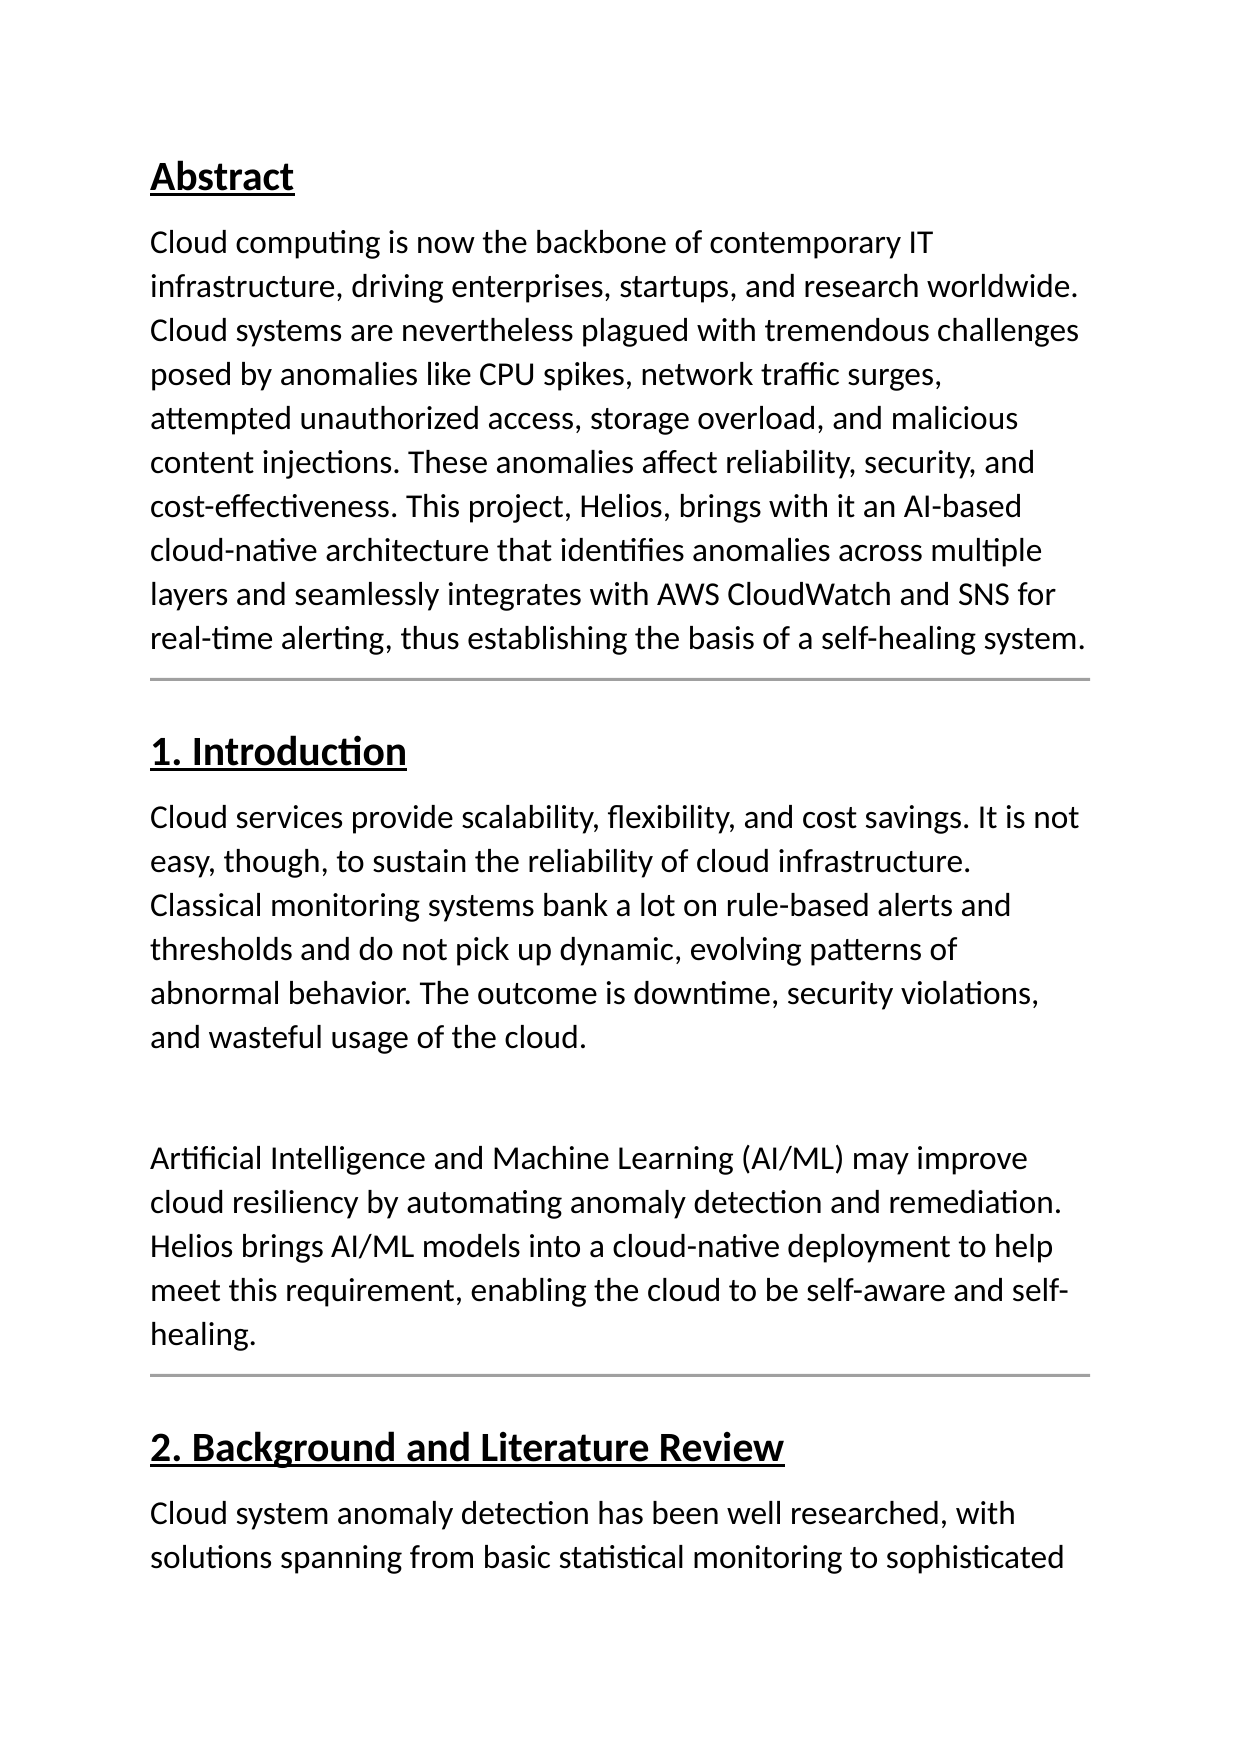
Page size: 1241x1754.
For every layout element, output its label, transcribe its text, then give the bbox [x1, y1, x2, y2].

text 2. Background and Literature Review [150, 1421, 1090, 1471]
text Artificial Intelligence and Machine Learning (AI/ML) may improve cloud resiliency by automating anomaly detection and remediation. Helios brings AI/ML models into a cloud-native deployment to help meet this requirement, enabling the cloud to be self-aware and self-healing. [150, 1137, 1090, 1354]
text Cloud services provide scalability, flexibility, and cost savings. It is not easy, though, to sustain the reliability of cloud infrastructure. Classical monitoring systems bank a lot on rule-based alerts and thresholds and do not pick up dynamic, evolving patterns of abnormal behavior. The outcome is downtime, security violations, and wasteful usage of the cloud. [150, 796, 1090, 1057]
text 1. Introduction [150, 725, 1090, 776]
text Cloud computing is now the backbone of contemporary IT infrastructure, driving enterprises, startups, and research worldwide. Cloud systems are nevertheless plagued with tremendous challenges posed by anomalies like CPU spikes, network traffic surges, attempted unauthorized access, storage overload, and malicious content injections. These anomalies affect reliability, security, and cost-effectiveness. This project, Helios, brings with it an AI-based cloud-native architecture that identifies anomalies across multiple layers and seamlessly integrates with AWS CloudWatch and SNS for real-time alerting, thus establishing the basis of a self-healing system. [150, 222, 1090, 658]
text Abstract [150, 150, 1090, 201]
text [150, 1492, 1090, 1577]
